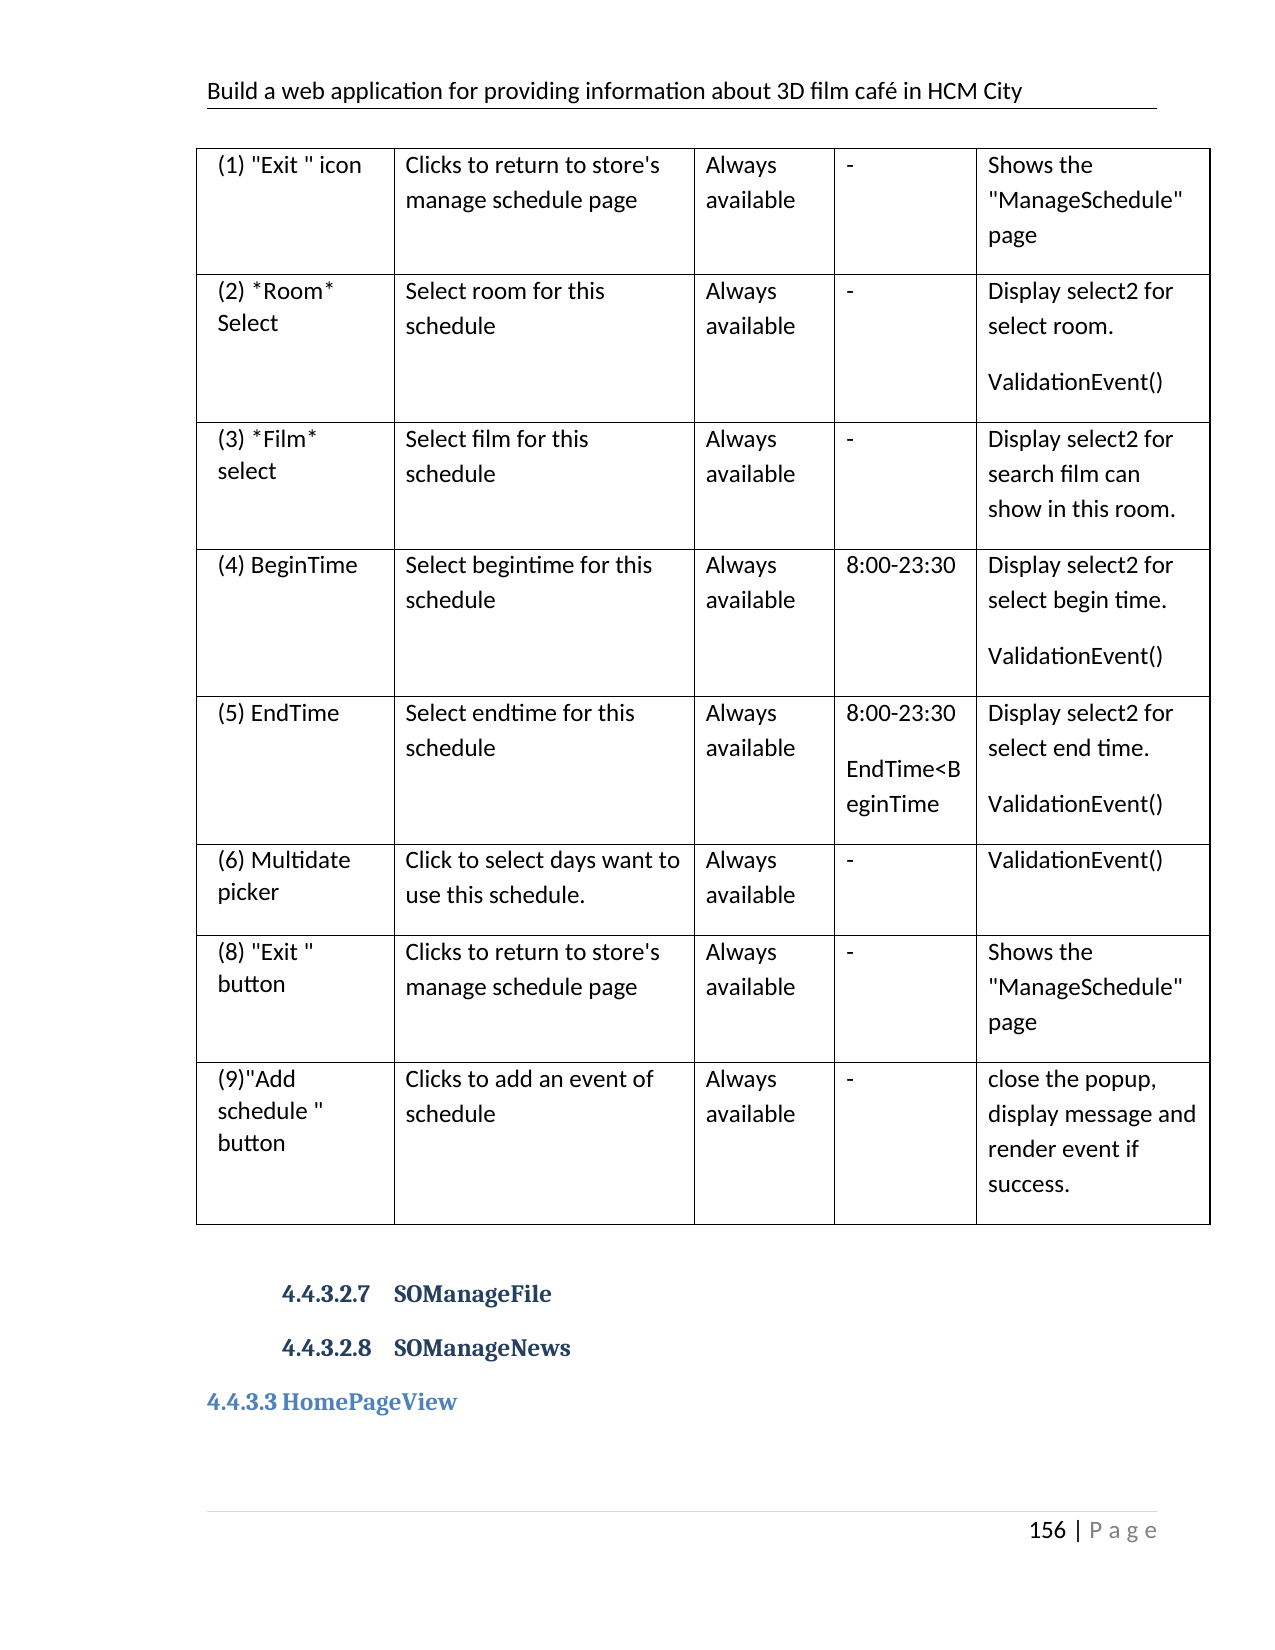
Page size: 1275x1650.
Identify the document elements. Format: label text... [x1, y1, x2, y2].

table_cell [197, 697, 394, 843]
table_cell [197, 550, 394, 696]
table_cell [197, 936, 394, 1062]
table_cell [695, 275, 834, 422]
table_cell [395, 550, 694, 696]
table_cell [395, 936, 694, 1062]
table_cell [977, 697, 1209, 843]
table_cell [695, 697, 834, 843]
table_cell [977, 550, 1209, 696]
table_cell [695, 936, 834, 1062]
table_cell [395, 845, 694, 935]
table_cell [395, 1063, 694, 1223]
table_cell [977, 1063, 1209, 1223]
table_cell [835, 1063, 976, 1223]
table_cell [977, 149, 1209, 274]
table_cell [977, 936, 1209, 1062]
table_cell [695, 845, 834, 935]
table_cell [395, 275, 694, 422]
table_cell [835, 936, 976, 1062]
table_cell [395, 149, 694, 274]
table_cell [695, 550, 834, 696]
subtitle SOManageFile [282, 1280, 1157, 1309]
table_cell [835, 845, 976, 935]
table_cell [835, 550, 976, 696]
subtitle HomePageView [207, 1388, 1157, 1417]
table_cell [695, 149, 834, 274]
subtitle SOManageNews [282, 1334, 1157, 1363]
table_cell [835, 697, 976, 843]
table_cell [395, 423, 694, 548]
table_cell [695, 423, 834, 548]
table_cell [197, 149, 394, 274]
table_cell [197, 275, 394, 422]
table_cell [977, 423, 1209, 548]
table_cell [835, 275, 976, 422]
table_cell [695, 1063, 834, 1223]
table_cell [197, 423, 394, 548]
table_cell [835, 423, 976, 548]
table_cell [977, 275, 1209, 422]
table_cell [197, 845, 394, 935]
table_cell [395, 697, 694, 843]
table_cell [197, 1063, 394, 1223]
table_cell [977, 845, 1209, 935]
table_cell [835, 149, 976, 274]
